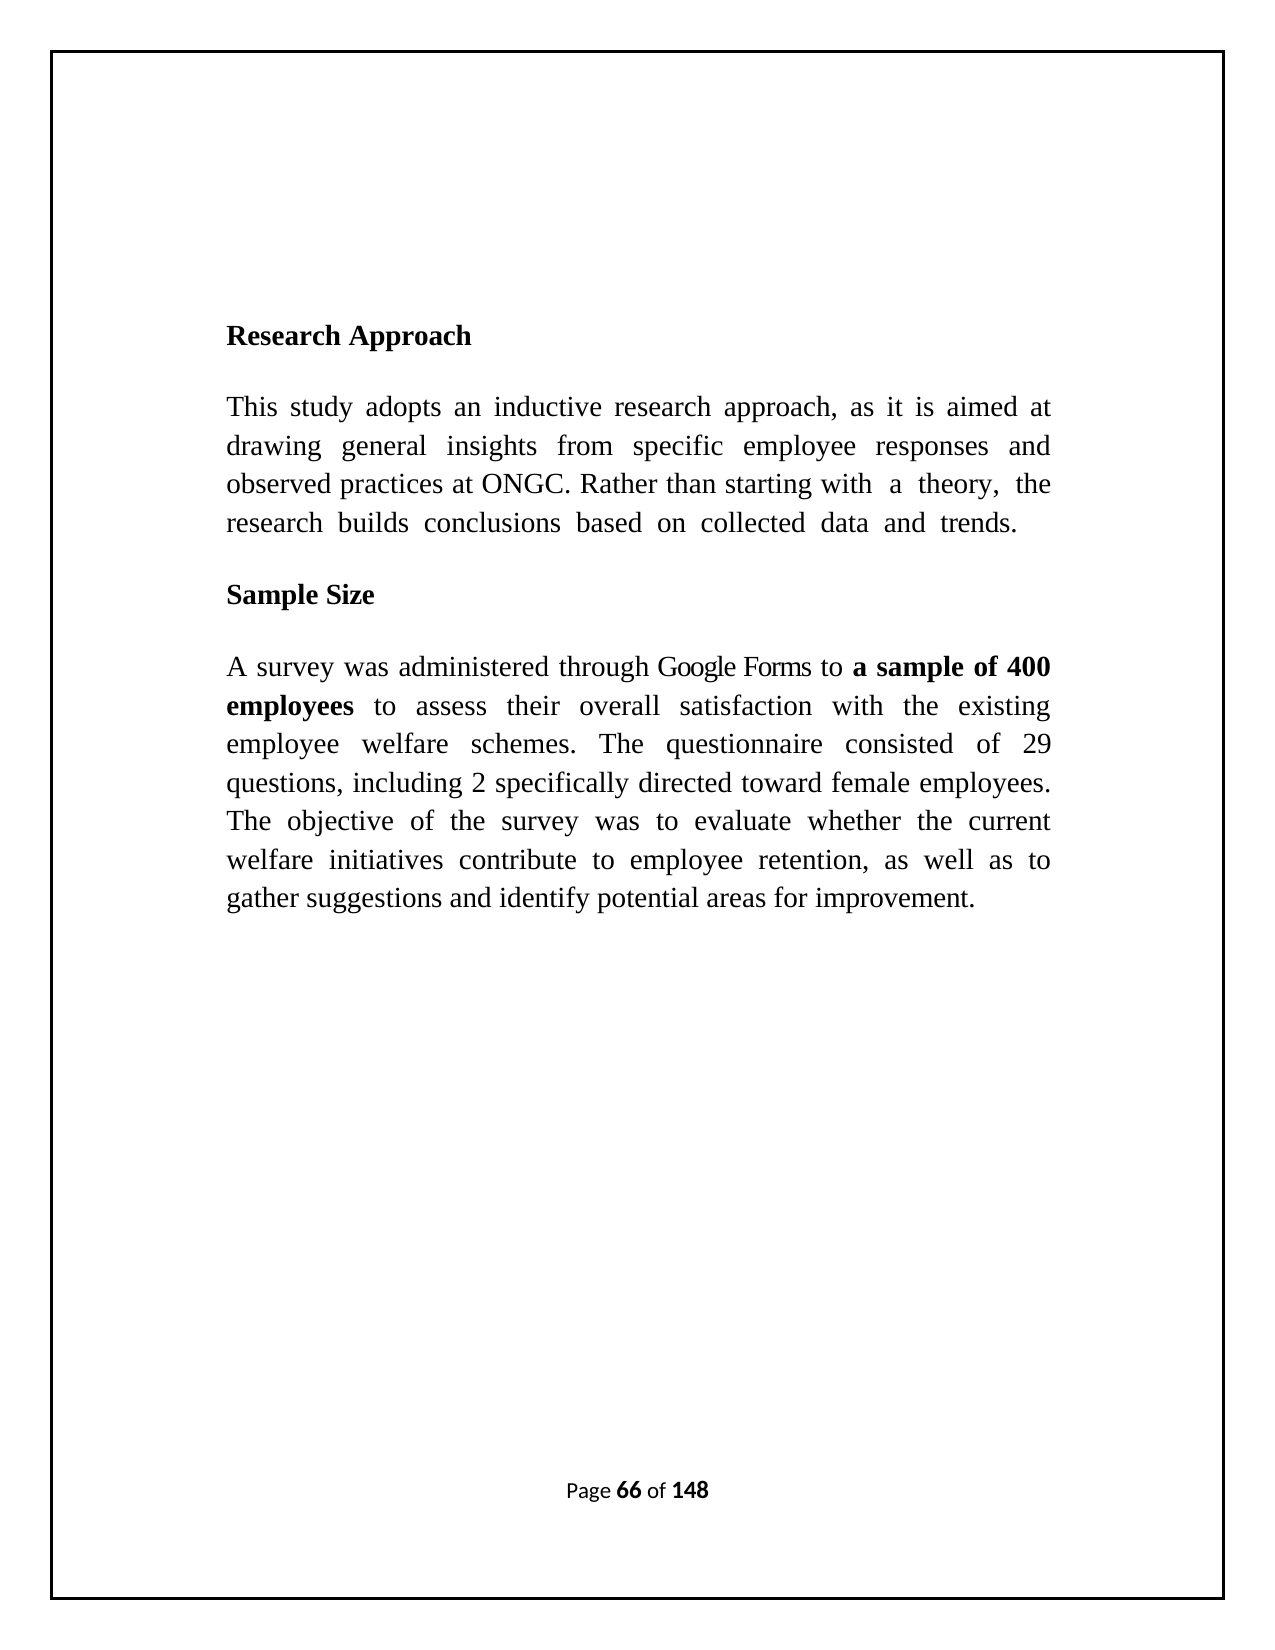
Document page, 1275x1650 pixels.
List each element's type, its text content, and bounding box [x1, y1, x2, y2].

text Research Approach [226, 318, 1162, 351]
text This study adopts an inductive research approach, as it is aimed at drawing general insights from specific employee responses and observed practices at ONGC. Rather than starting with a theory, the research builds conclusions based on collected data and trends. [226, 389, 1051, 539]
text A survey was administered through Google Forms to a sample of 400 employees to assess their overall satisfaction with the existing employee welfare schemes. The questionnaire consisted of 29 questions, including 2 specifically directed toward female employees. The objective of the survey was to evaluate whether the current welfare initiatives contribute to employee retention, as well as to gather suggestions and identify potential areas for improvement. [226, 649, 1051, 914]
text Sample Size [226, 577, 1162, 611]
